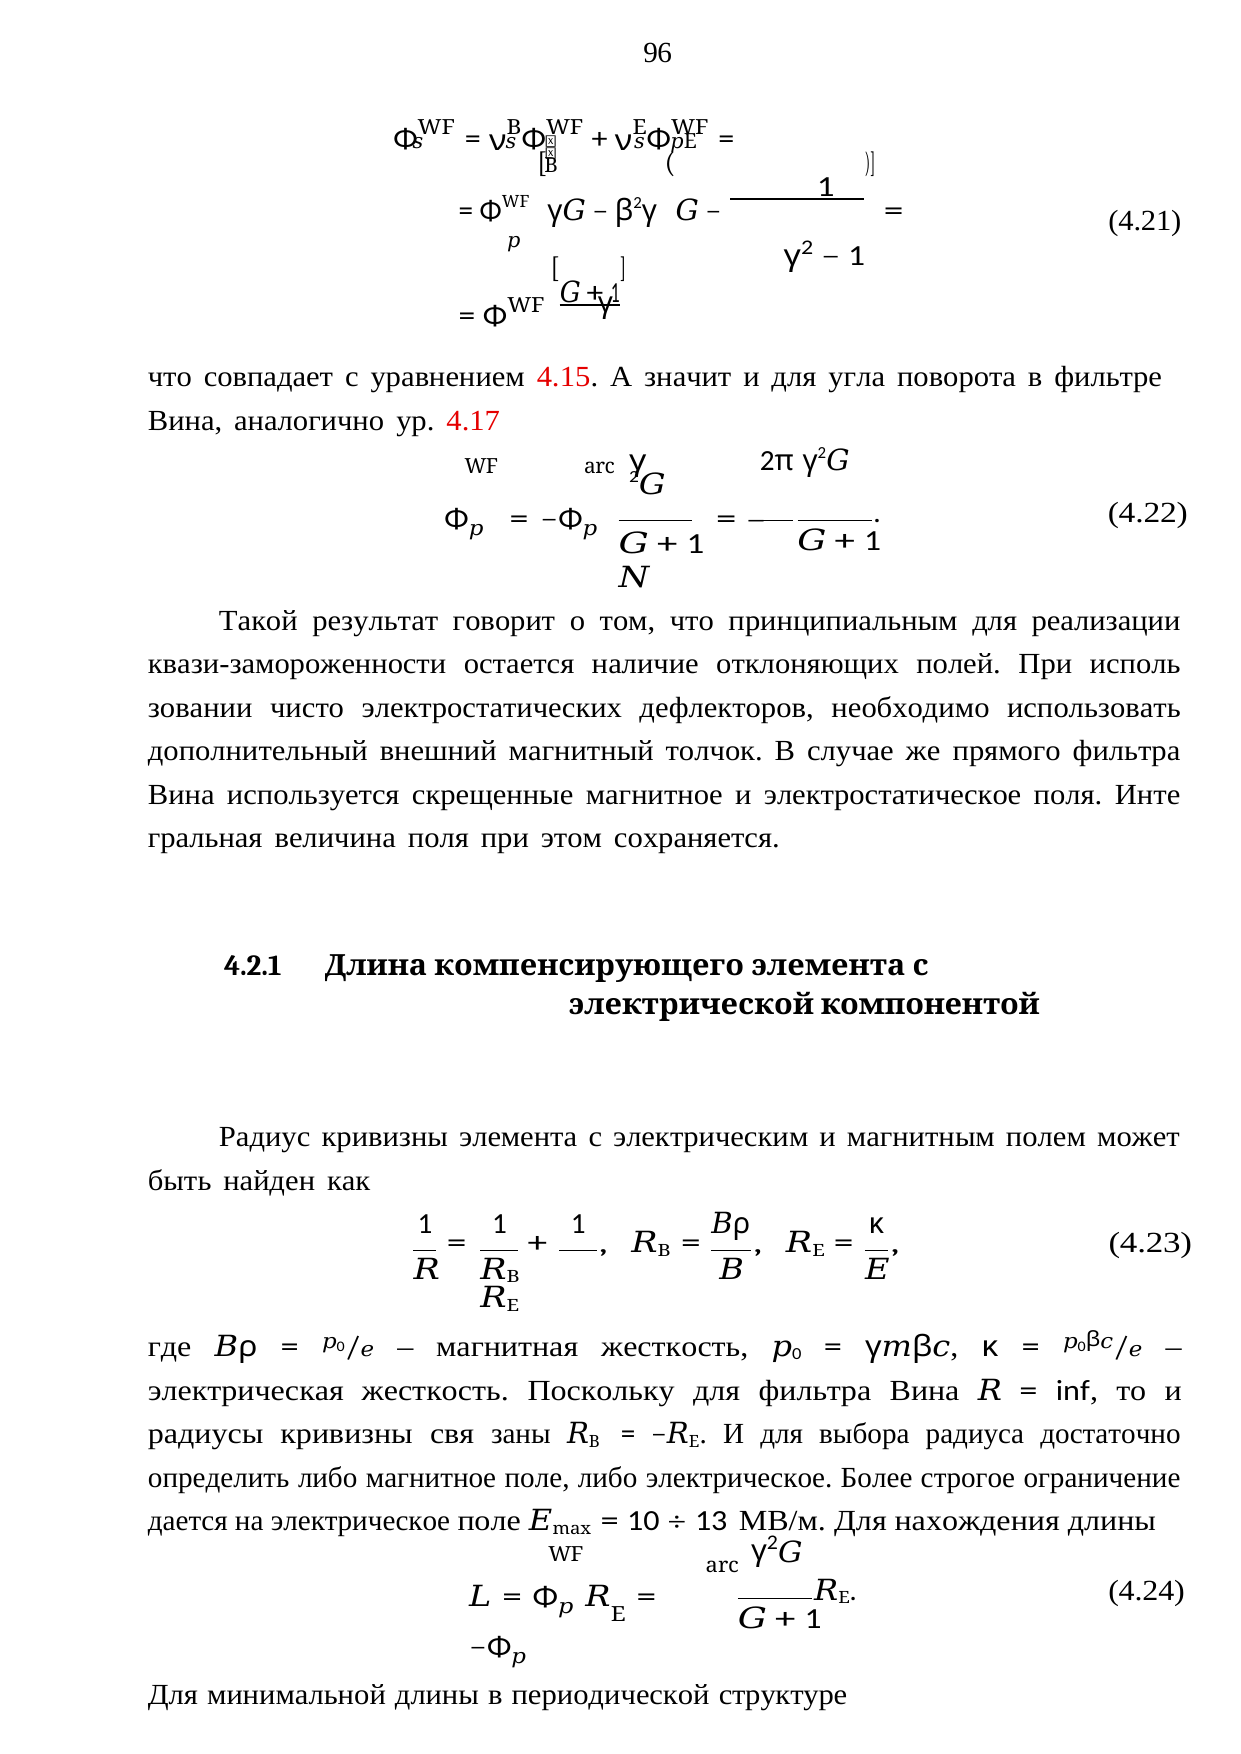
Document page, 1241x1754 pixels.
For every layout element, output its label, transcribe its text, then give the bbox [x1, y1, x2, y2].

text = + , 𝑅B = , 𝑅E = , (4.23) [447, 1240, 1114, 1256]
text = ΦWF [︂γ𝐺 − β2γ (︂𝐺 − 1 )︂]︂ = [458, 175, 935, 232]
text . (4.22) [873, 500, 1240, 527]
text = ΦWF [︂𝐺 + 1]︂ [458, 251, 662, 332]
text 𝑅E. (4.24) [814, 1578, 1240, 1605]
text γ2 − 1 [783, 232, 1240, 273]
text 1 1 1 𝐵ρ κ [417, 1206, 1240, 1240]
text Радиус кривизны элемента с электрическим и магнитным полем может быть найден как [148, 1119, 1181, 1196]
text Φ𝑝 = −Φ𝑝 [133, 500, 597, 541]
text Такой результат говорит о том, что принципиальным для реализации квази-замороженности остается наличие отклоняющих полей. При исполь­ зовании чисто электростатических дефлекторов, необходимо использовать дополнительный внешний магнитный толчок. В случае же прямого фильтра Вина используется скрещенные магнитное и электростатическое поля. Инте­ гральная величина поля при этом сохраняется. [148, 603, 1182, 854]
text WF arc γ2𝐺 [133, 1553, 1218, 1577]
text 𝐺 + 1 = − 𝑁 [618, 500, 786, 594]
text Для минимальной длины в периодической структуре [148, 1677, 1240, 1710]
text 𝐺 + 1 [797, 527, 1240, 556]
text что совпадает с уравнением 4.15. А значит и для угла поворота в фильтре Вина, аналогично ур. 4.17 [148, 359, 1181, 436]
text 𝑅 𝑅B 𝑅E [413, 1256, 595, 1314]
text 𝑝B [544, 139, 569, 175]
text 𝐺 + 1 [738, 1605, 1240, 1634]
text 𝑝 [133, 232, 521, 251]
text 𝐿 = Φ𝑝 𝑅E = −Φ𝑝 [469, 1578, 717, 1668]
text где 𝐵ρ = 𝑝0/𝑒 – магнитная жесткость, 𝑝0 = γ𝑚β𝑐, κ = 𝑝0β𝑐/𝑒 – электрическая жесткость. Поскольку для фильтра Вина 𝑅 = inf, то и радиусы кривизны свя­ заны 𝑅B = −𝑅E. И для выбора радиуса достаточно определить либо магнитное поле, либо электрическое. Более строгое ограничение дается на электрическое поле 𝐸max = 10 ÷ 13 МВ/м. Для нахождения длины [148, 1322, 1181, 1539]
text ΦWF = νBΦWF + νEΦWF = [393, 119, 686, 139]
text ΦWF = νBΦWF + νEΦWF = [688, 119, 1240, 139]
subtitle Длина компенсирующего элемента с электрической компонентой [224, 949, 1105, 1022]
text 𝐵 𝐸 [719, 1256, 1240, 1285]
text 2π γ2𝐺 [759, 451, 1240, 475]
text γ2𝐺 [629, 451, 682, 499]
